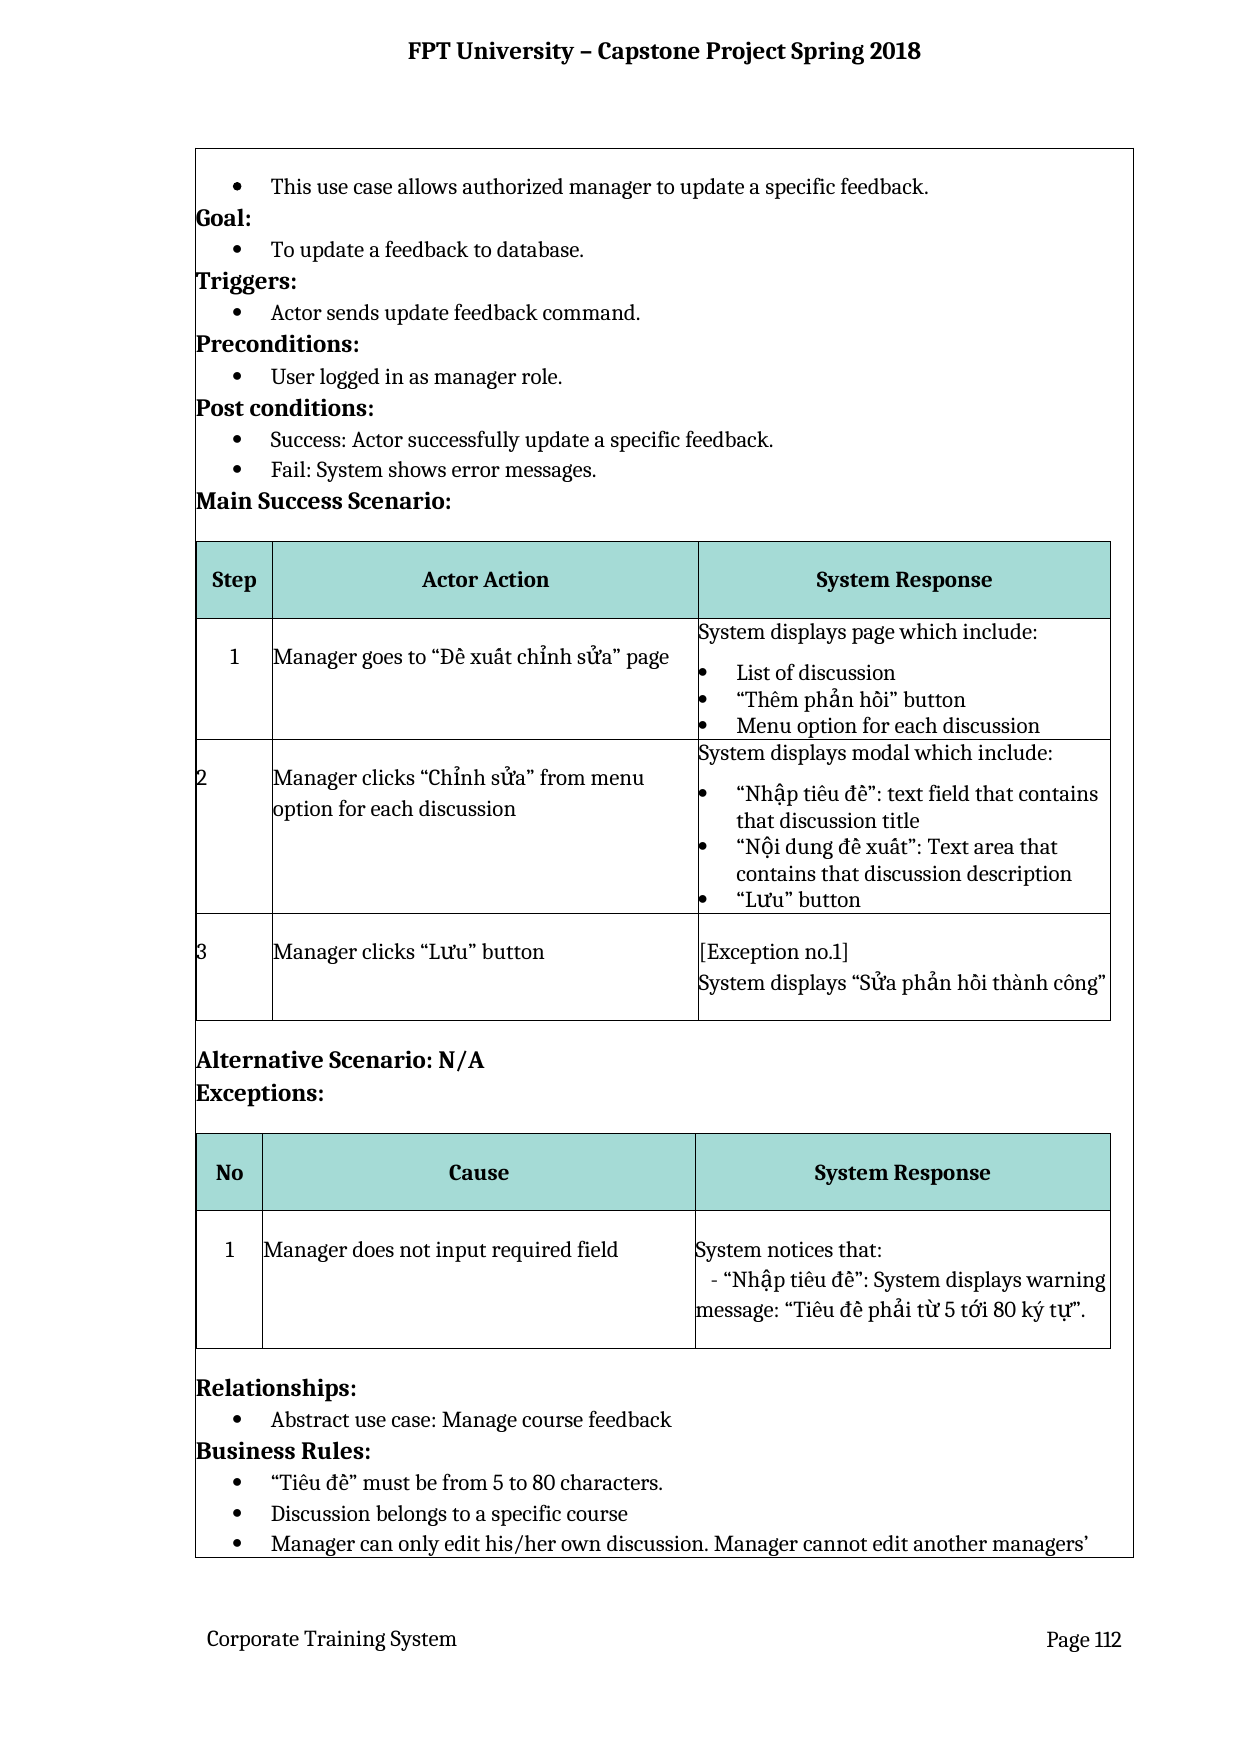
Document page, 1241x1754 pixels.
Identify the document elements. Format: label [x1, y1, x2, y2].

table_cell [196, 149, 1133, 1557]
